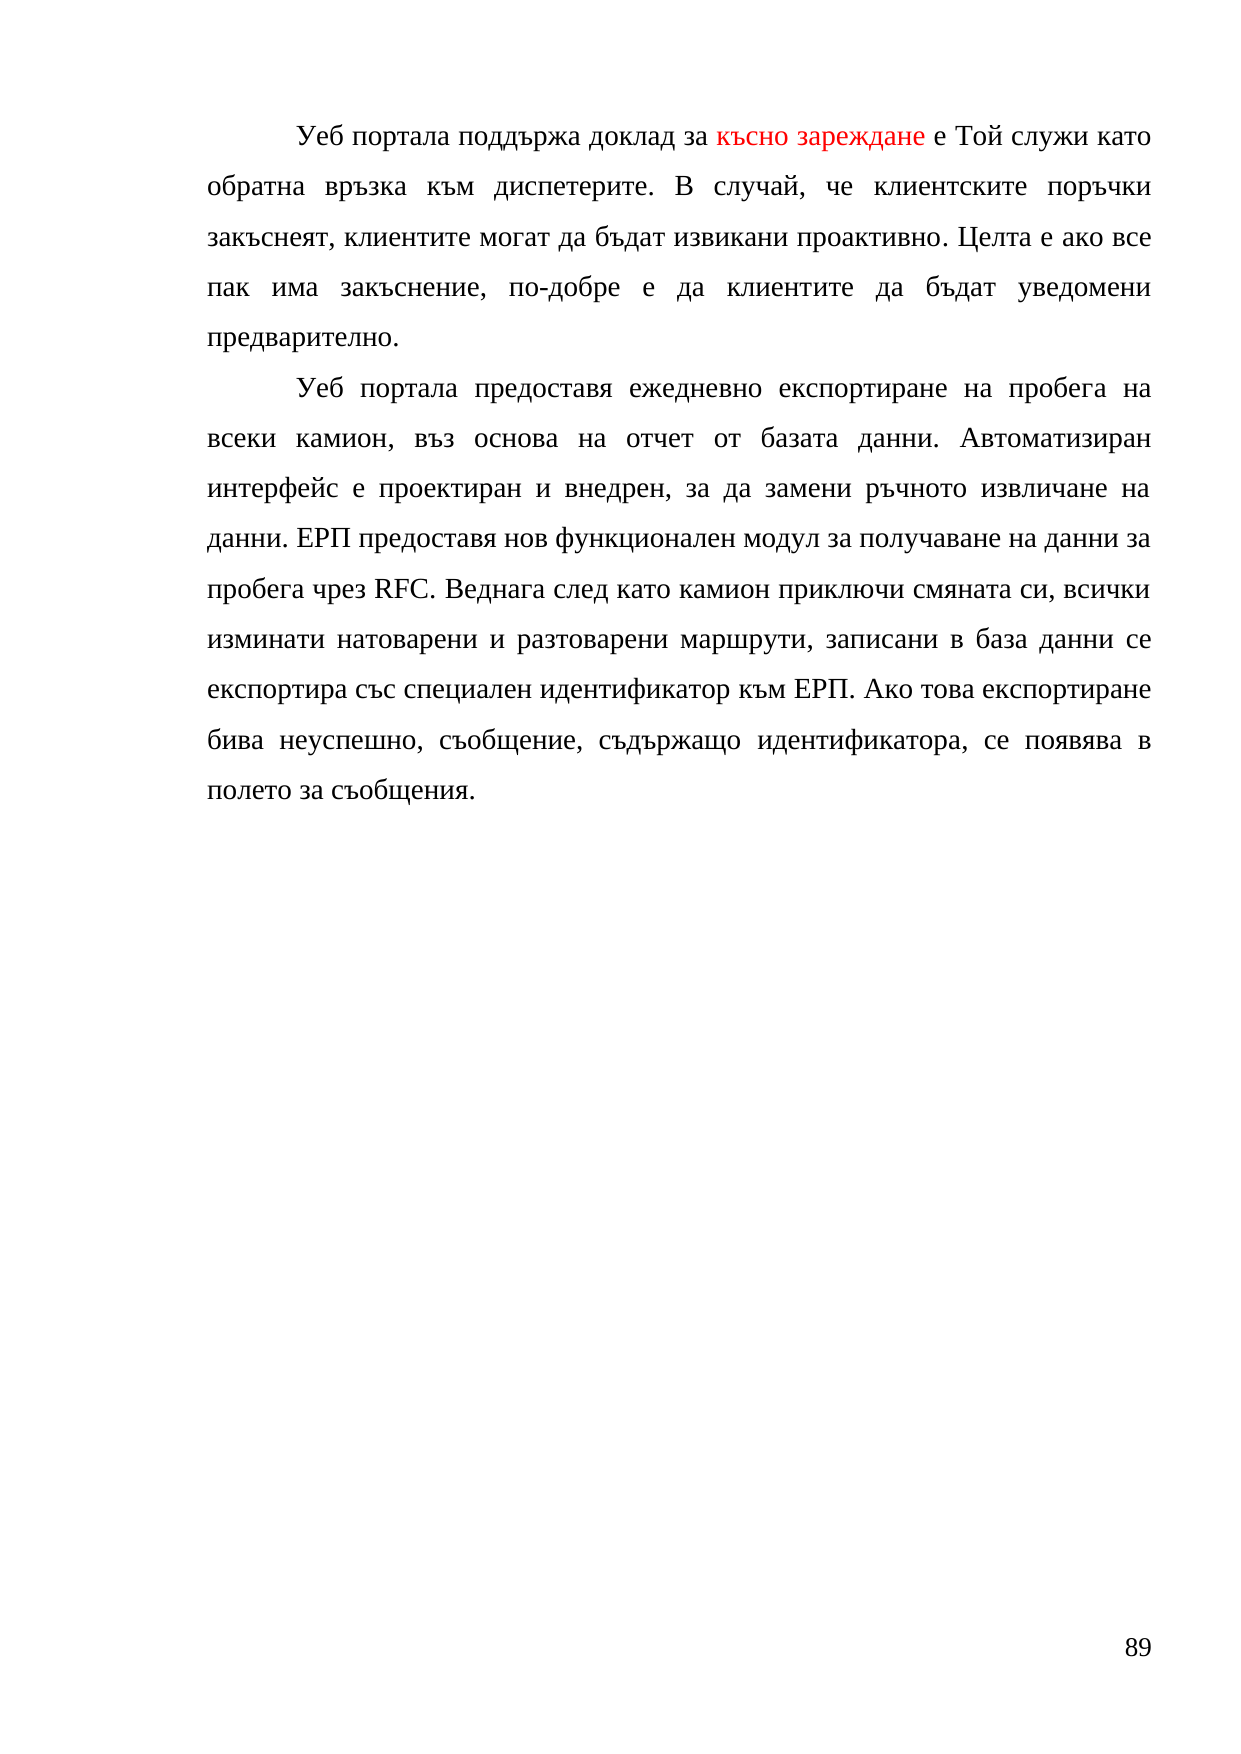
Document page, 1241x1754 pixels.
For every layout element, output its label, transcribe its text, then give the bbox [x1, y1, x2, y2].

text Уеб портала поддържа доклад за късно зареждане е Той служи като обратна връзка към диспетерите. В случай, че клиентските поръчки закъснеят, клиентите могат да бъдат извикани проактивно. Целта е ако все пак има закъснение, по-добре е да клиентите да бъдат уведомени предварително. [207, 118, 1152, 353]
text Уеб портала предоставя ежедневно експортиране на пробега на всеки камион, въз основа на отчет от базата данни. Автоматизиран интерфейс е проектиран и внедрен, за да замени ръчното извличане на данни. ЕРП предоставя нов функционален модул за получаване на данни за пробега чрез RFC. Веднага след като камион приключи смяната си, всички изминати натоварени и разтоварени маршрути, записани в база данни се експортира със специален идентификатор към ЕРП. Ако това експортиране бива неуспешно, съобщение, съдържащо идентификатора, се появява в полето за съобщения. [207, 370, 1152, 806]
